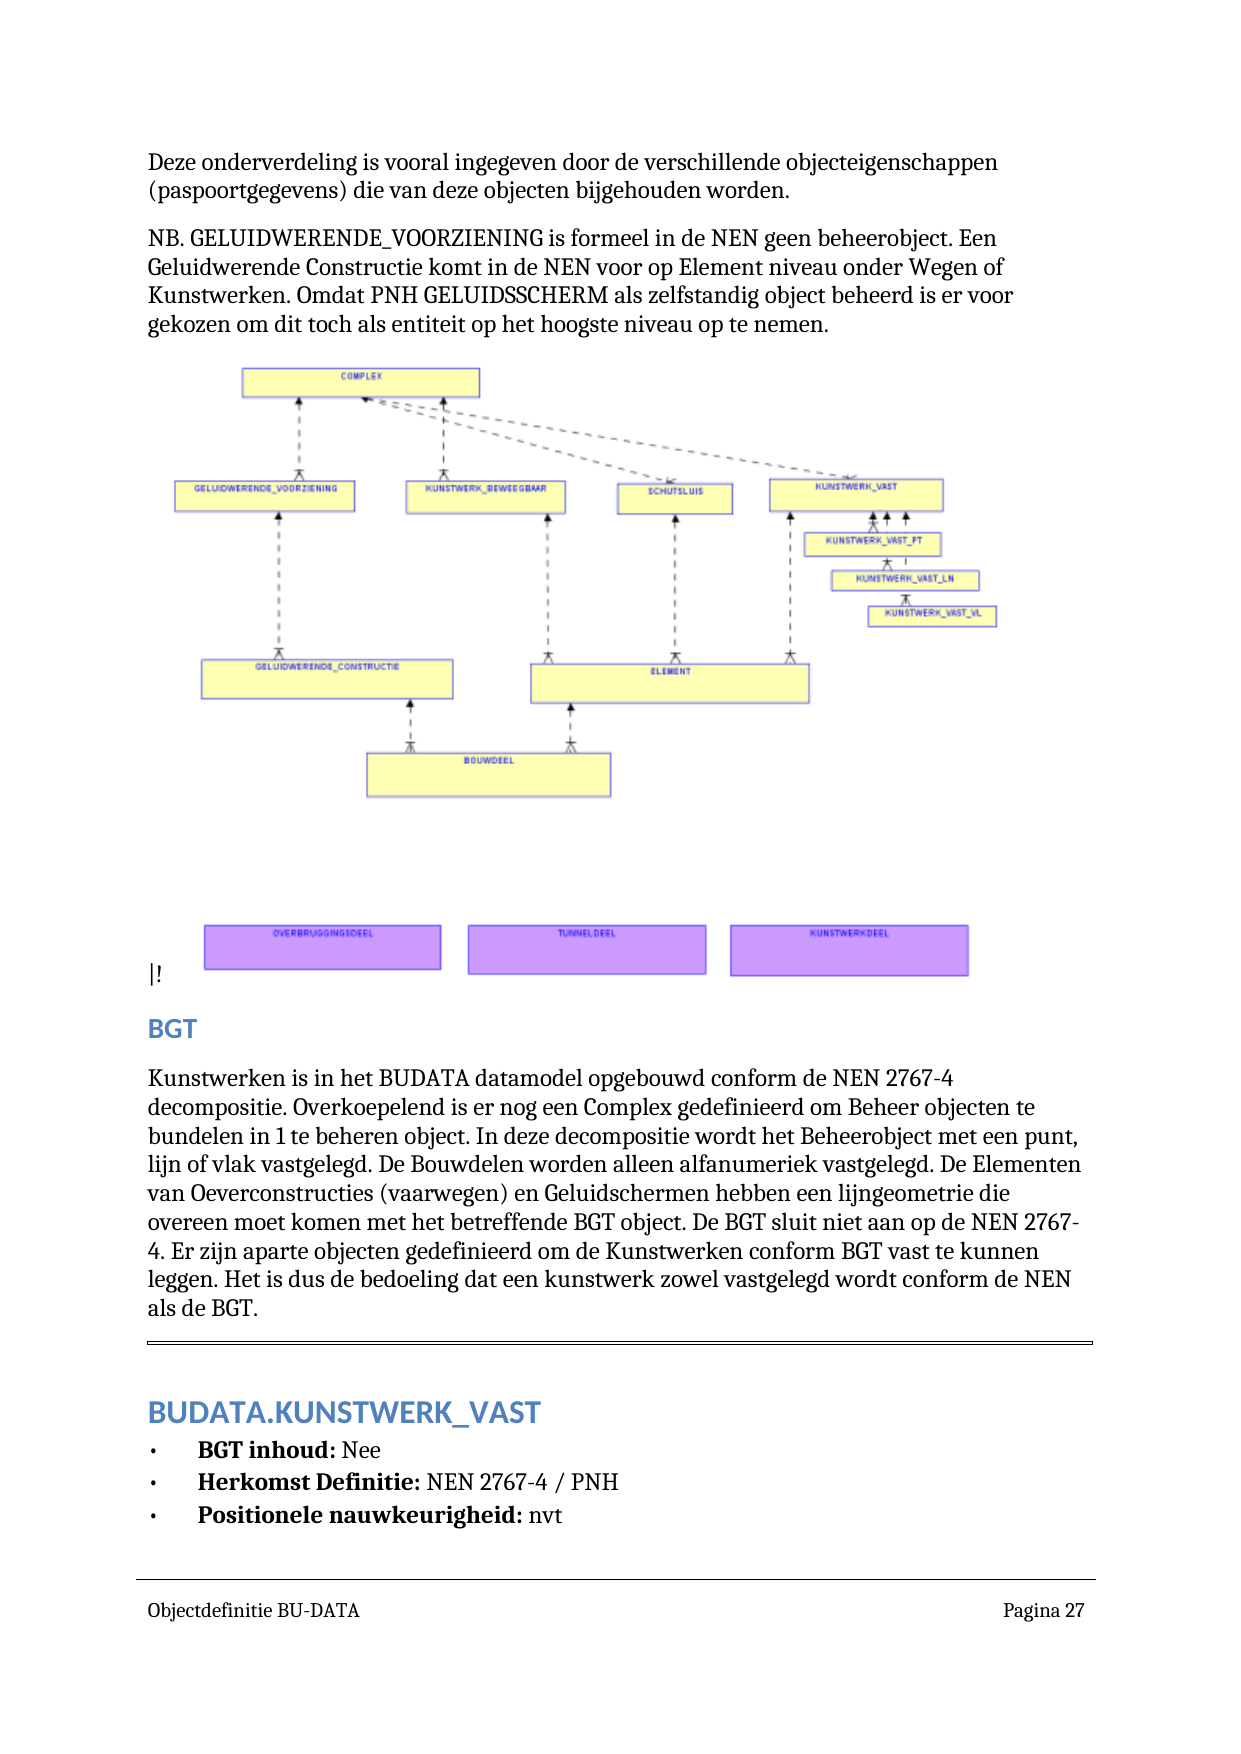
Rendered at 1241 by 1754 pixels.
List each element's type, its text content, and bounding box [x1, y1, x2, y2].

text NB. GELUIDWERENDE_VOORZIENING is formeel in de NEN geen beheerobject. Een Geluidwerende Constructie komt in de NEN voor op Element niveau onder Wegen of Kunstwerken. Omdat PNH GELUIDSSCHERM als zelfstandig object beheerd is er voor gekozen om dit toch als entiteit op het hoogste niveau op te nemen. [148, 224, 1093, 339]
picture [162, 357, 1013, 983]
text Deze onderverdeling is vooral ingegeven door de verschillende objecteigenschappen (paspoortgegevens) die van deze objecten bijgehouden worden. [148, 148, 1093, 205]
list Herkomst Definitie: NEN 2767-4 / PNH [148, 1468, 1093, 1497]
list Positionele nauwkeurigheid: nvt [148, 1501, 1093, 1529]
text Kunstwerken is in het BUDATA datamodel opgebouwd conform de NEN 2767-4 decompositie. Overkoepelend is er nog een Complex gedefinieerd om Beheer objecten te bundelen in 1 te beheren object. In deze decompositie wordt het Beheerobject met een punt, lijn of vlak vastgelegd. De Bouwdelen worden alleen alfanumeriek vastgelegd. De Elementen van Oeverconstructies (vaarwegen) en Geluidschermen hebben een lijngeometrie die overeen moet komen met het betreffende BGT object. De BGT sluit niet aan op de NEN 2767-4. Er zijn aparte objecten gedefinieerd om de Kunstwerken conform BGT vast te kunnen leggen. Het is dus de bedoeling dat een kunstwerk zowel vastgelegd wordt conform de NEN als de BGT. [148, 1064, 1093, 1323]
subtitle BGT [148, 1010, 1093, 1045]
subtitle BUDATA.KUNSTWERK_VAST [148, 1391, 1093, 1432]
list BGT inhoud: Nee [148, 1436, 1093, 1464]
